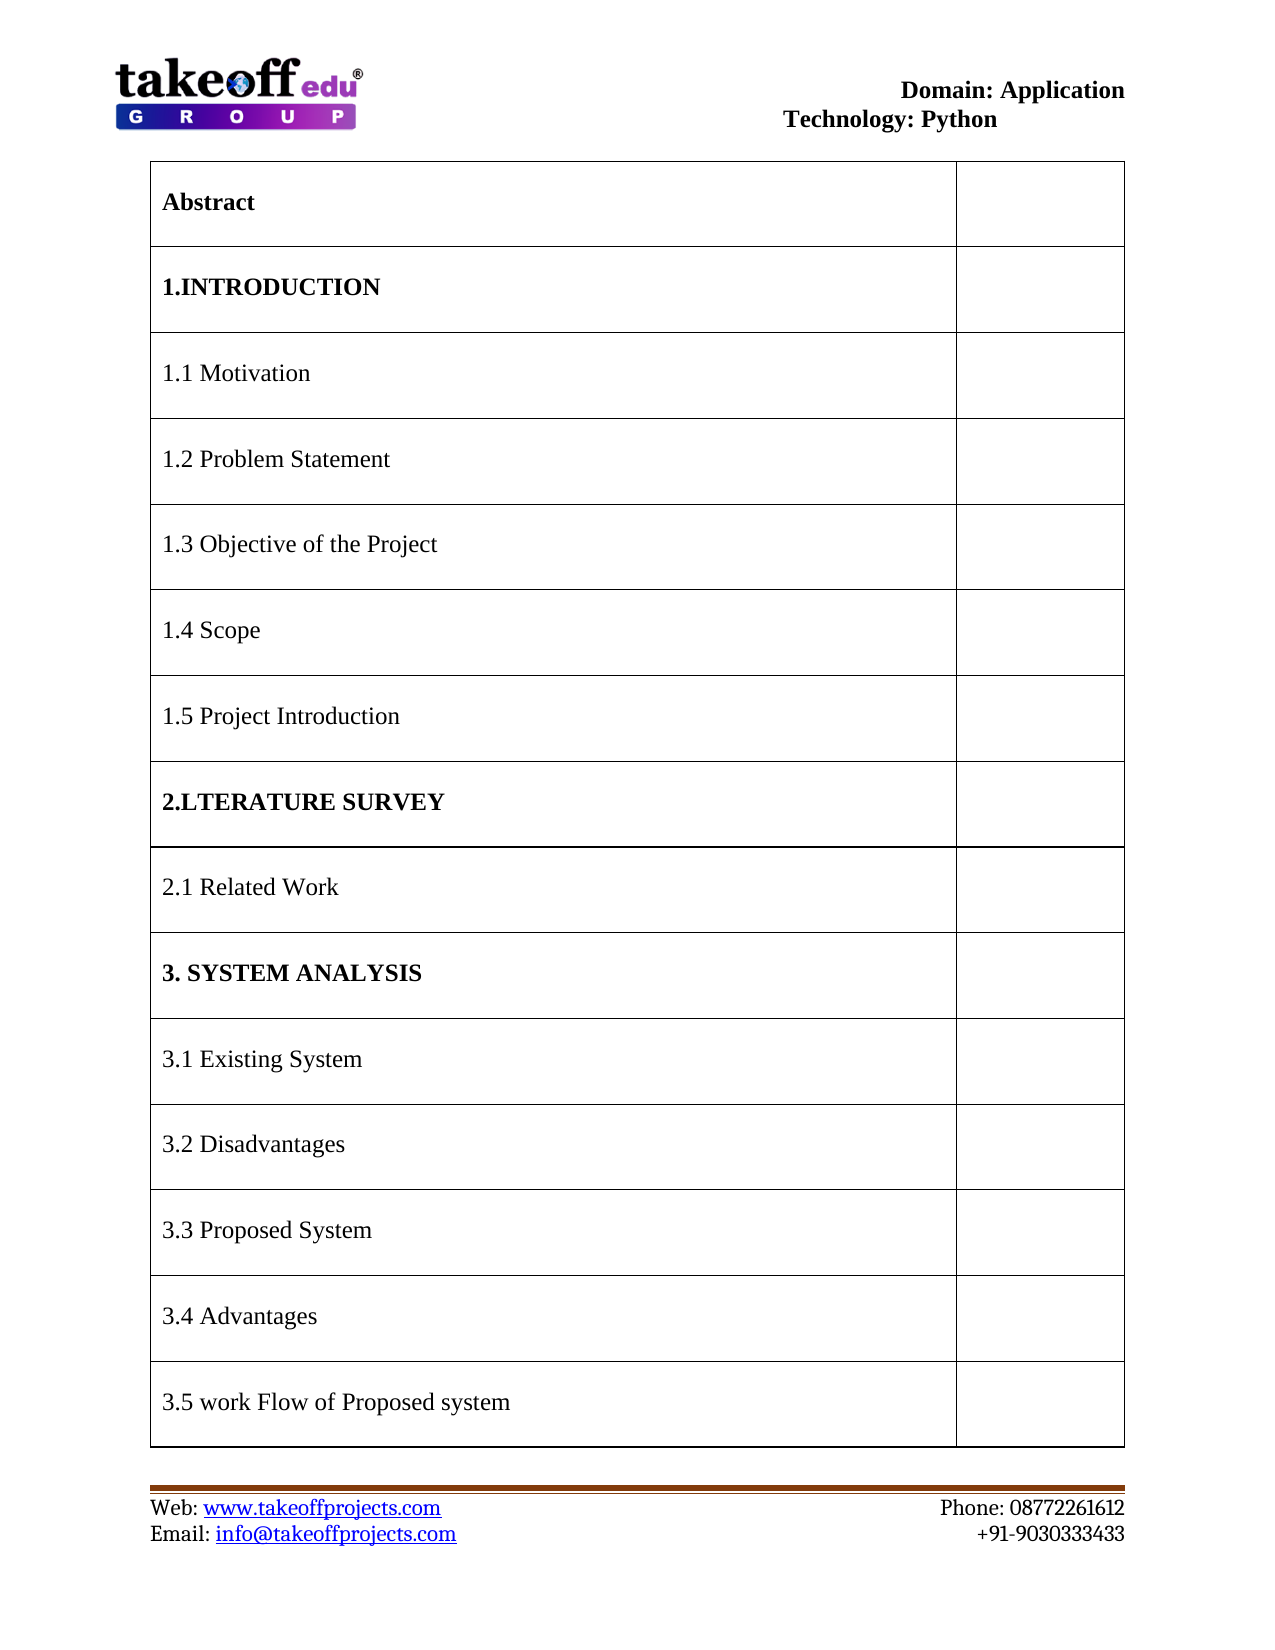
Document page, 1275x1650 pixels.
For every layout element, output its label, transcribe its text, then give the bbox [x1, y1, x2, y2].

table_cell 3. SYSTEM ANALYSIS [151, 933, 956, 1018]
table_cell 1.5 Project Introduction [151, 676, 956, 761]
table_cell [957, 1362, 1124, 1446]
table_cell 1.2 Problem Statement [151, 419, 956, 503]
table_cell [957, 1276, 1124, 1361]
table_cell [957, 505, 1124, 589]
table_cell [957, 1190, 1124, 1275]
table_cell [957, 676, 1124, 761]
table_cell [957, 247, 1124, 332]
table_cell [957, 1019, 1124, 1103]
table_cell [957, 848, 1124, 932]
table_cell 3.2 Disadvantages [151, 1105, 956, 1189]
table_cell 3.3 Proposed System [151, 1190, 956, 1275]
table_cell Abstract [151, 162, 956, 246]
table_cell 1.INTRODUCTION [151, 247, 956, 332]
table_cell 2.1 Related Work [151, 848, 956, 932]
picture [112, 53, 366, 140]
table_cell 1.1 Motivation [151, 333, 956, 418]
table_cell [957, 419, 1124, 503]
table_cell [957, 162, 1124, 246]
table_cell 1.4 Scope [151, 590, 956, 675]
table_cell 2.LTERATURE SURVEY [151, 762, 956, 846]
table_cell [957, 1105, 1124, 1189]
table_cell [957, 333, 1124, 418]
table_cell 3.4 Advantages [151, 1276, 956, 1361]
table_cell 1.3 Objective of the Project [151, 505, 956, 589]
table_cell [957, 590, 1124, 675]
table_cell 3.5 work Flow of Proposed system [151, 1362, 956, 1446]
table_cell 3.1 Existing System [151, 1019, 956, 1103]
table_cell [957, 762, 1124, 846]
table_cell [957, 933, 1124, 1018]
